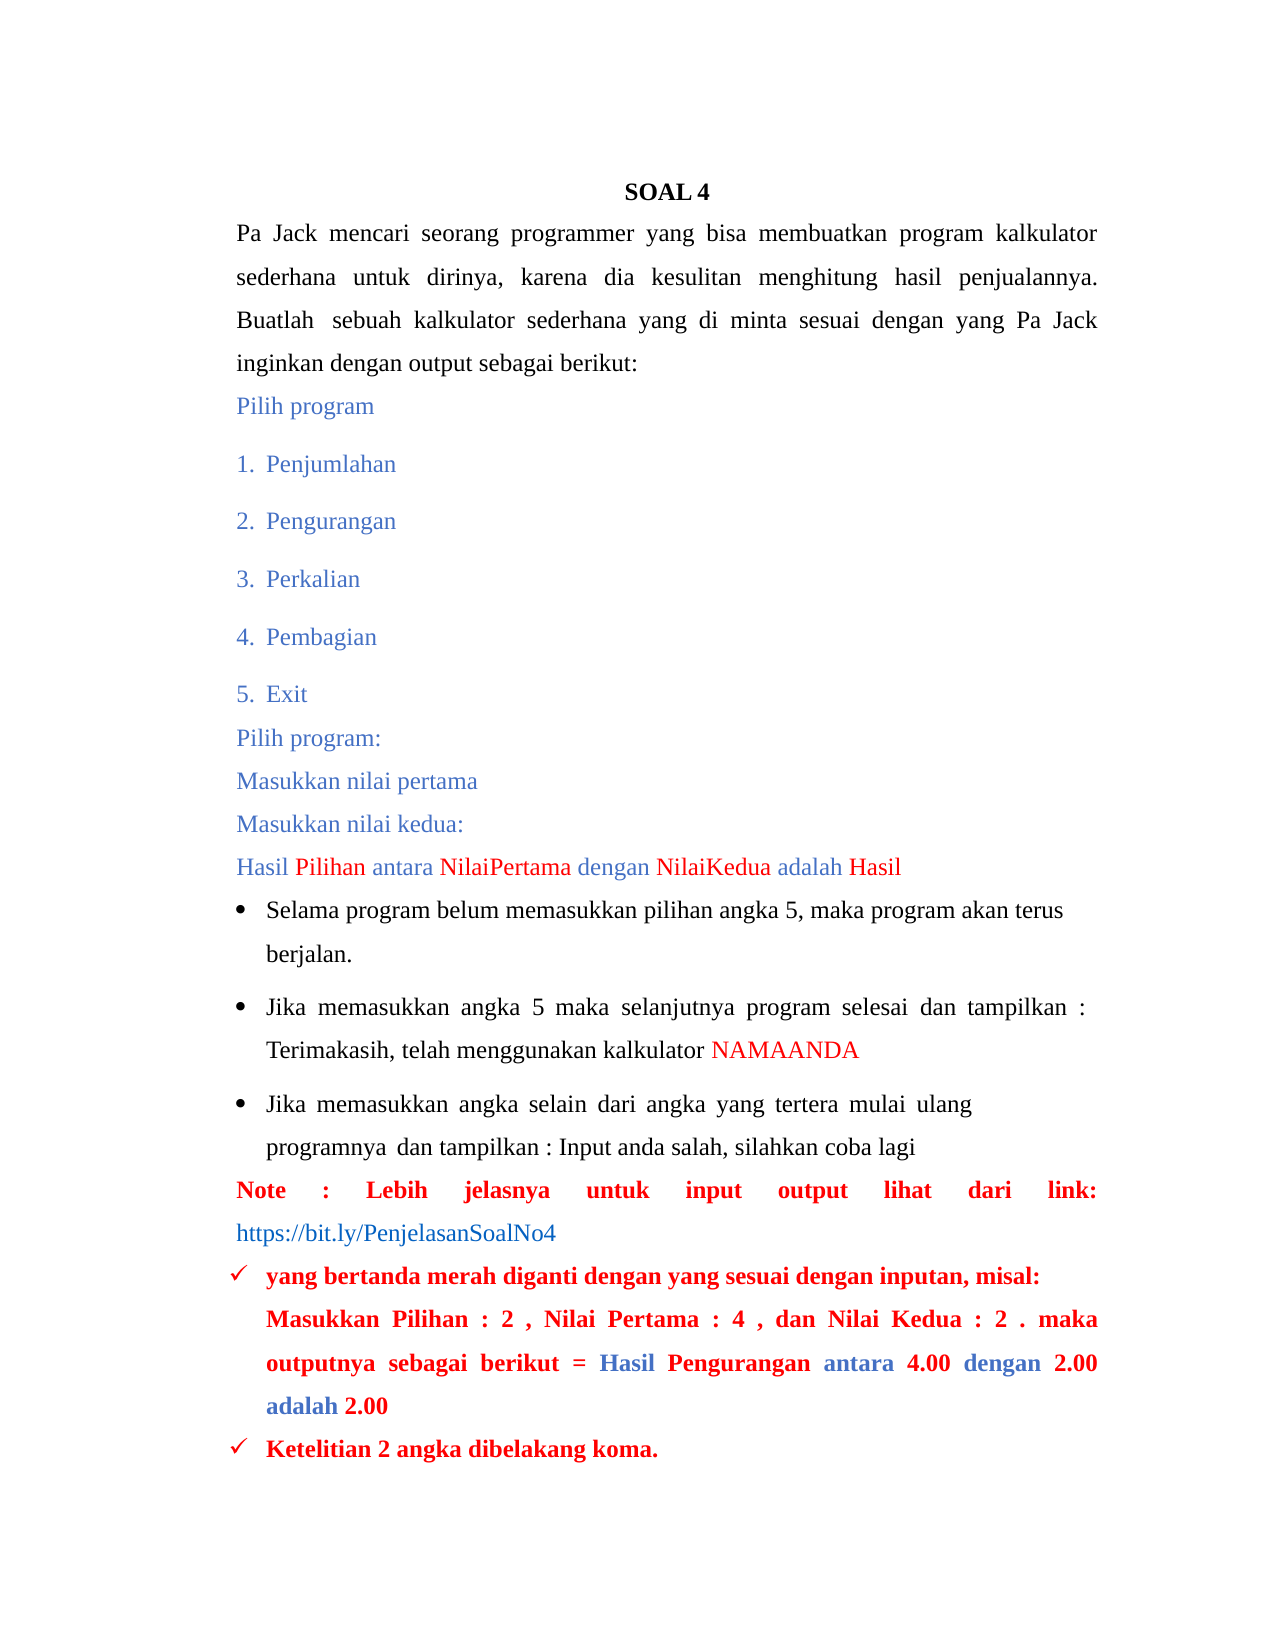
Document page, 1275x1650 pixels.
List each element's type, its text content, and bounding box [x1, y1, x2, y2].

list Pengurangan [236, 506, 1098, 535]
text Masukkan nilai kedua: [236, 809, 1098, 838]
text Pilih program: [236, 723, 1098, 751]
list Perkalian [236, 564, 1098, 593]
text Pa Jack mencari seorang programmer yang bisa membuatkan program kalkulator sederhana untuk dirinya, karena dia kesulitan menghitung hasil penjualannya. Buatlah sebuah kalkulator sederhana yang di minta sesuai dengan yang Pa Jack inginkan dengan output sebagai berikut: [236, 218, 1098, 377]
text Hasil Pilihan antara NilaiPertama dengan NilaiKedua adalah Hasil [236, 852, 1039, 881]
list Selama program belum memasukkan pilihan angka 5, maka program akan terus berjalan. [236, 896, 1098, 967]
list Ketelitian 2 angka dibelakang koma. [228, 1434, 1098, 1463]
list yang bertanda merah diganti dengan yang sesuai dengan inputan, misal: [228, 1261, 1098, 1290]
list Exit [236, 679, 1098, 708]
text Pilih program [236, 391, 1098, 420]
text Masukkan Pilihan : 2 , Nilai Pertama : 4 , dan Nilai Kedua : 2 . maka outputnya sebagai berikut = Hasil Pengurangan antara 4.00 dengan 2.00 adalah 2.00 [266, 1304, 1098, 1419]
list Jika memasukkan angka selain dari angka yang tertera mulai ulang programnya dan tampilkan : Input anda salah, silahkan coba lagi [236, 1089, 1098, 1161]
text Masukkan nilai pertama [236, 766, 1098, 794]
text Note : Lebih jelasnya untuk input output lihat dari link: https://bit.ly/PenjelasanSoalNo4 [236, 1175, 1098, 1247]
subtitle SOAL 4 [236, 177, 1098, 206]
list Pembagian [236, 622, 1098, 651]
list Penjumlahan [236, 449, 1098, 477]
list Jika memasukkan angka 5 maka selanjutnya program selesai dan tampilkan : Terimakasih, telah menggunakan kalkulator NAMAANDA [236, 992, 1098, 1064]
